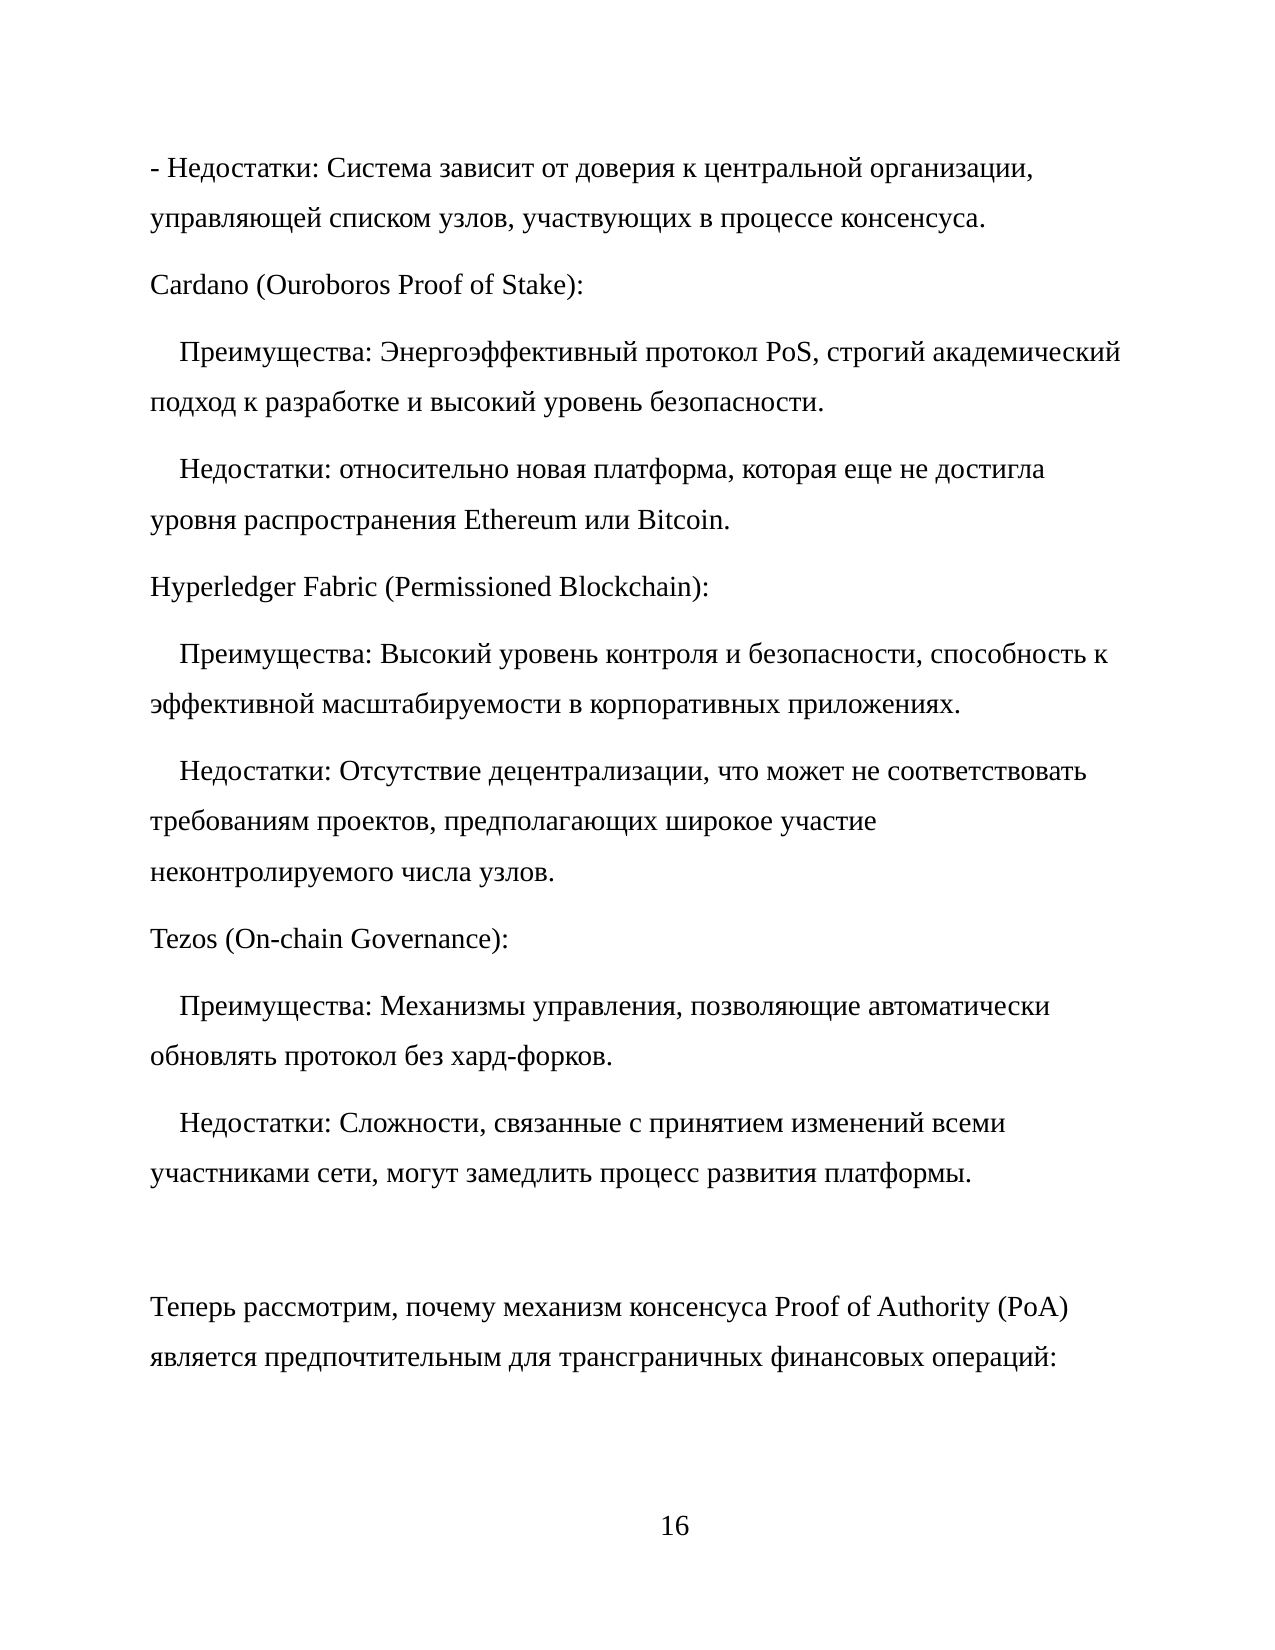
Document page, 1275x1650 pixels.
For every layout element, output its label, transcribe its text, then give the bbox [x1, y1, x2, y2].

text Hyperledger Fabric (Permissioned Blockchain): [150, 569, 1125, 602]
text Недостатки: Отсутствие децентрализации, что может не соответствовать требованиям проектов, предполагающих широкое участие неконтролируемого числа узлов. [150, 753, 1125, 887]
text Tezos (On-chain Governance): [150, 921, 1125, 954]
text Cardano (Ouroboros Proof of Stake): [150, 267, 1125, 301]
text Преимущества: Энергоэффективный протокол PoS, строгий академический подход к разработке и высокий уровень безопасности. [150, 334, 1125, 418]
text - Недостатки: Система зависит от доверия к центральной организации, управляющей списком узлов, участвующих в процессе консенсуса. [150, 150, 1125, 234]
text Недостатки: Сложности, связанные с принятием изменений всеми участниками сети, могут замедлить процесс развития платформы. [150, 1105, 1125, 1189]
text Недостатки: относительно новая платформа, которая еще не достигла уровня распространения Ethereum или Bitcoin. [150, 452, 1125, 535]
text Преимущества: Высокий уровень контроля и безопасности, способность к эффективной масштабируемости в корпоративных приложениях. [150, 636, 1125, 720]
text Теперь рассмотрим, почему механизм консенсуса Proof of Authority (PoA) является предпочтительным для трансграничных финансовых операций: [150, 1289, 1125, 1373]
text Преимущества: Механизмы управления, позволяющие автоматически обновлять протокол без хард-форков. [150, 988, 1125, 1072]
